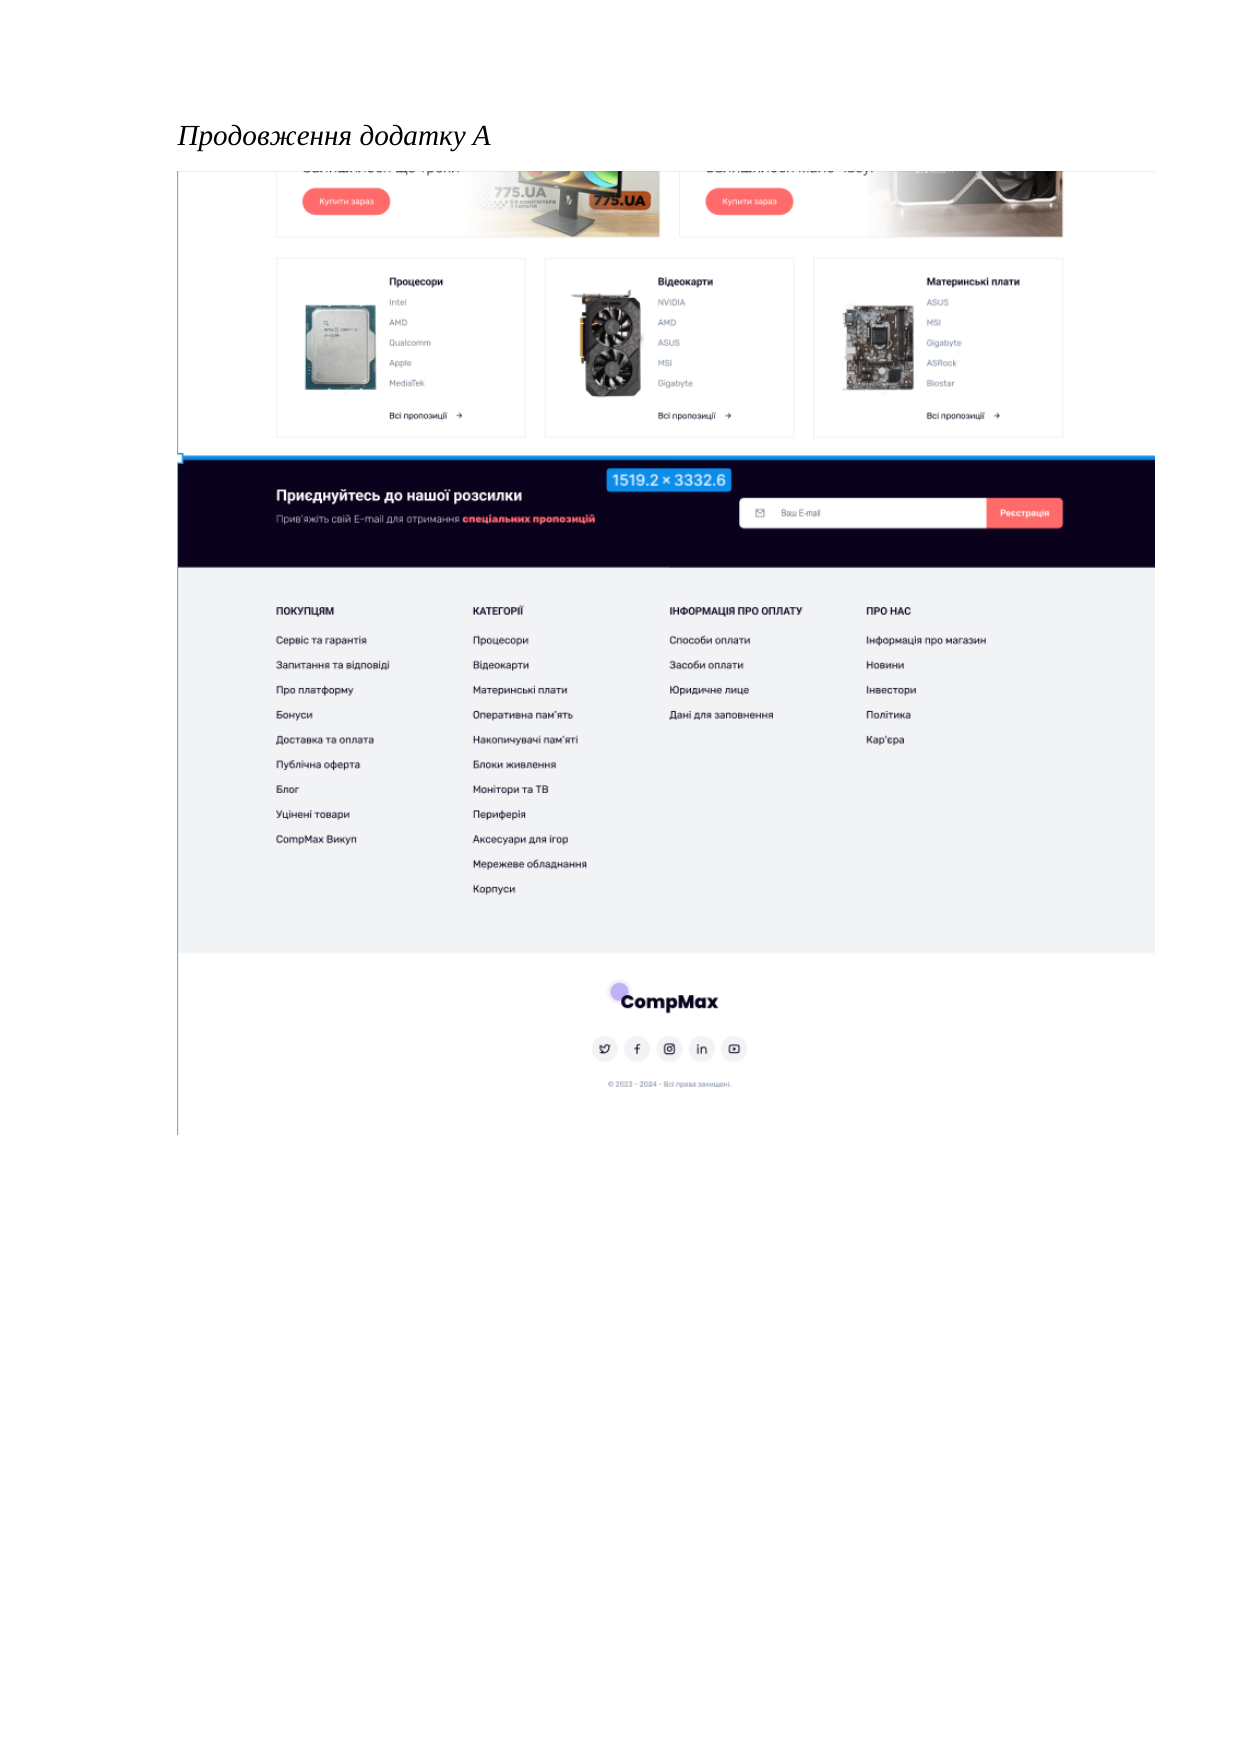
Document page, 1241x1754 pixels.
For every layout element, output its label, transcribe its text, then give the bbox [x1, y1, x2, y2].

text Продовження додатку А [177, 118, 1152, 152]
picture [177, 171, 1155, 1135]
